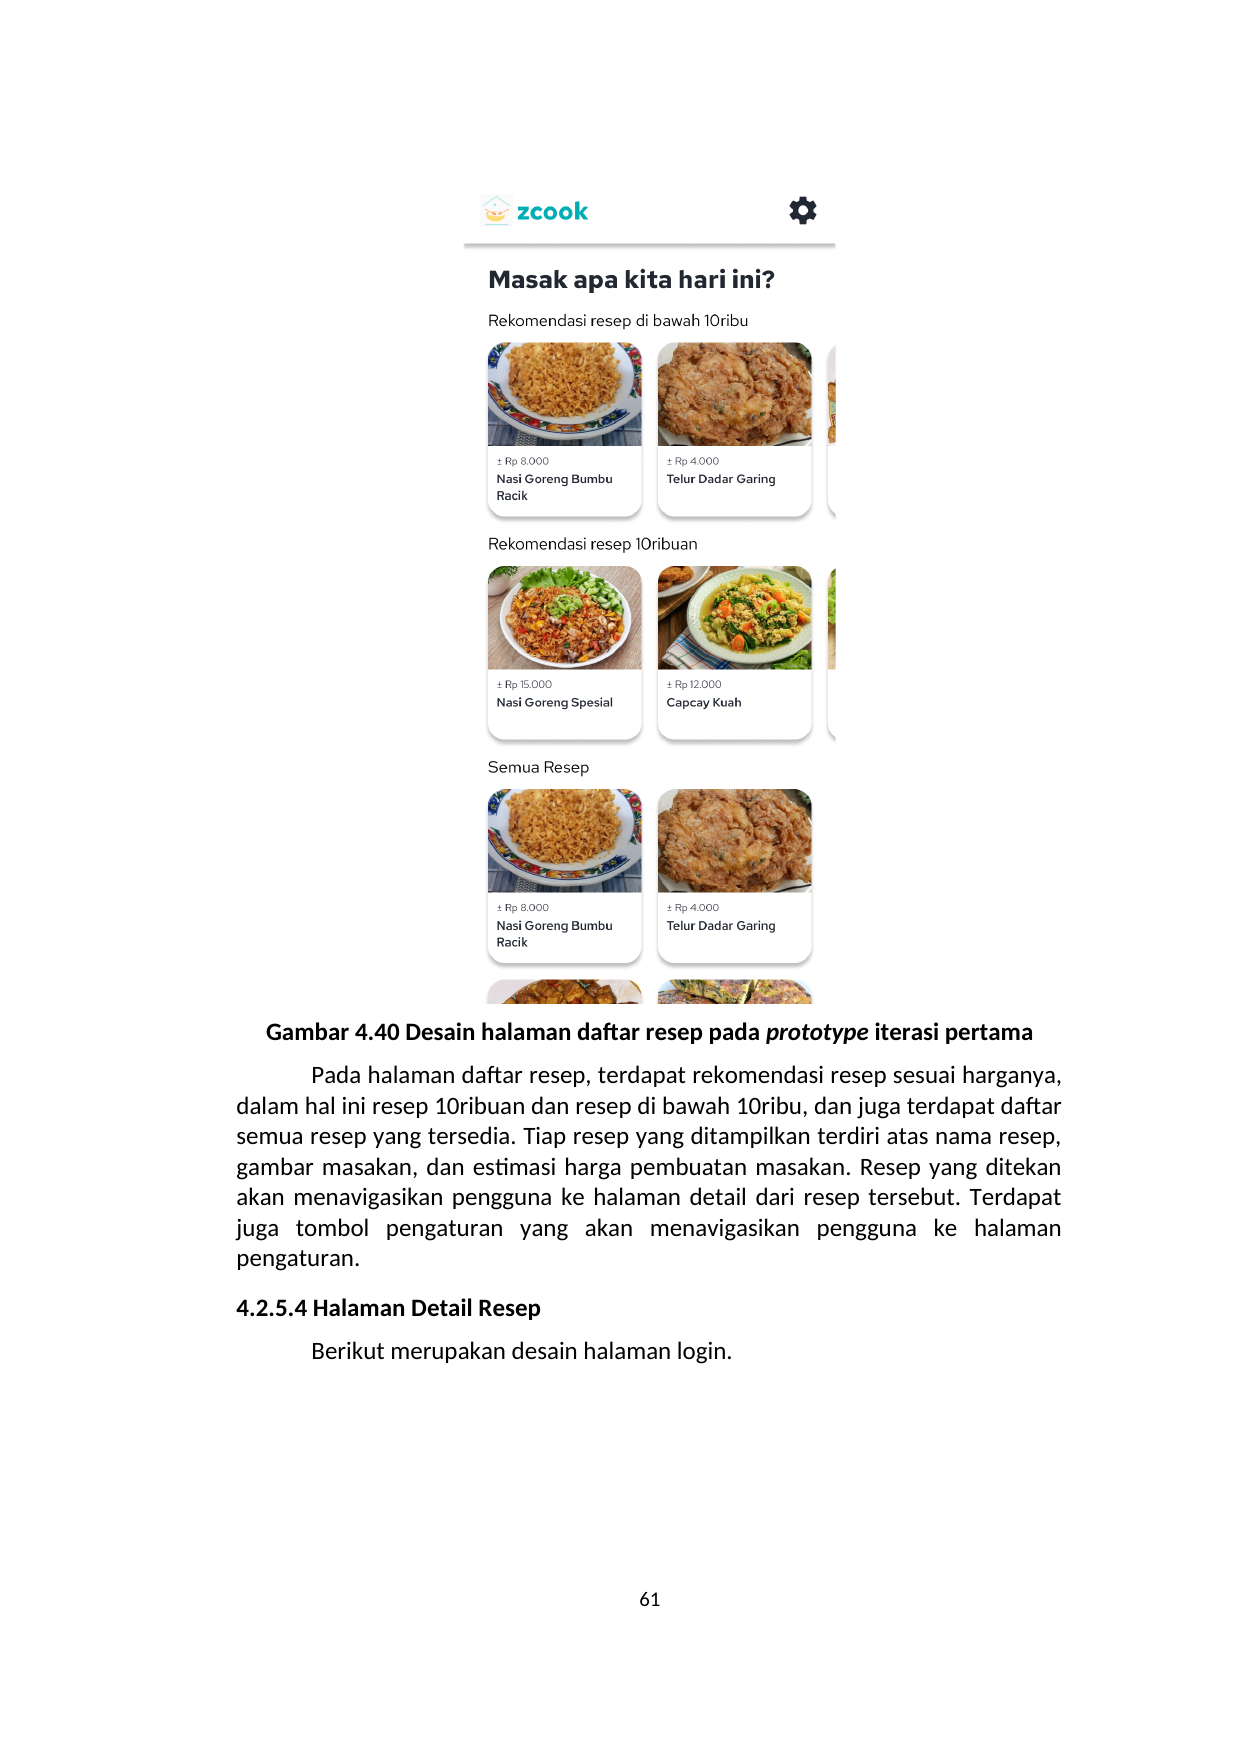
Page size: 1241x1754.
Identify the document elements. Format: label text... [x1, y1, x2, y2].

text Berikut merupakan desain halaman login. [236, 1335, 1063, 1365]
picture [463, 177, 836, 1004]
text Pada halaman daftar resep, terdapat rekomendasi resep sesuai harganya, dalam hal ini resep 10ribuan dan resep di bawah 10ribu, dan juga terdapat daftar semua resep yang tersedia. Tiap resep yang ditampilkan terdiri atas nama resep, gambar masakan, dan estimasi harga pembuatan masakan. Resep yang ditekan akan menavigasikan pengguna ke halaman detail dari resep tersebut. Terdapat juga tombol pengaturan yang akan menavigasikan pengguna ke halaman pengaturan. [236, 1059, 1063, 1273]
subtitle Halaman Detail Resep [236, 1292, 1063, 1322]
